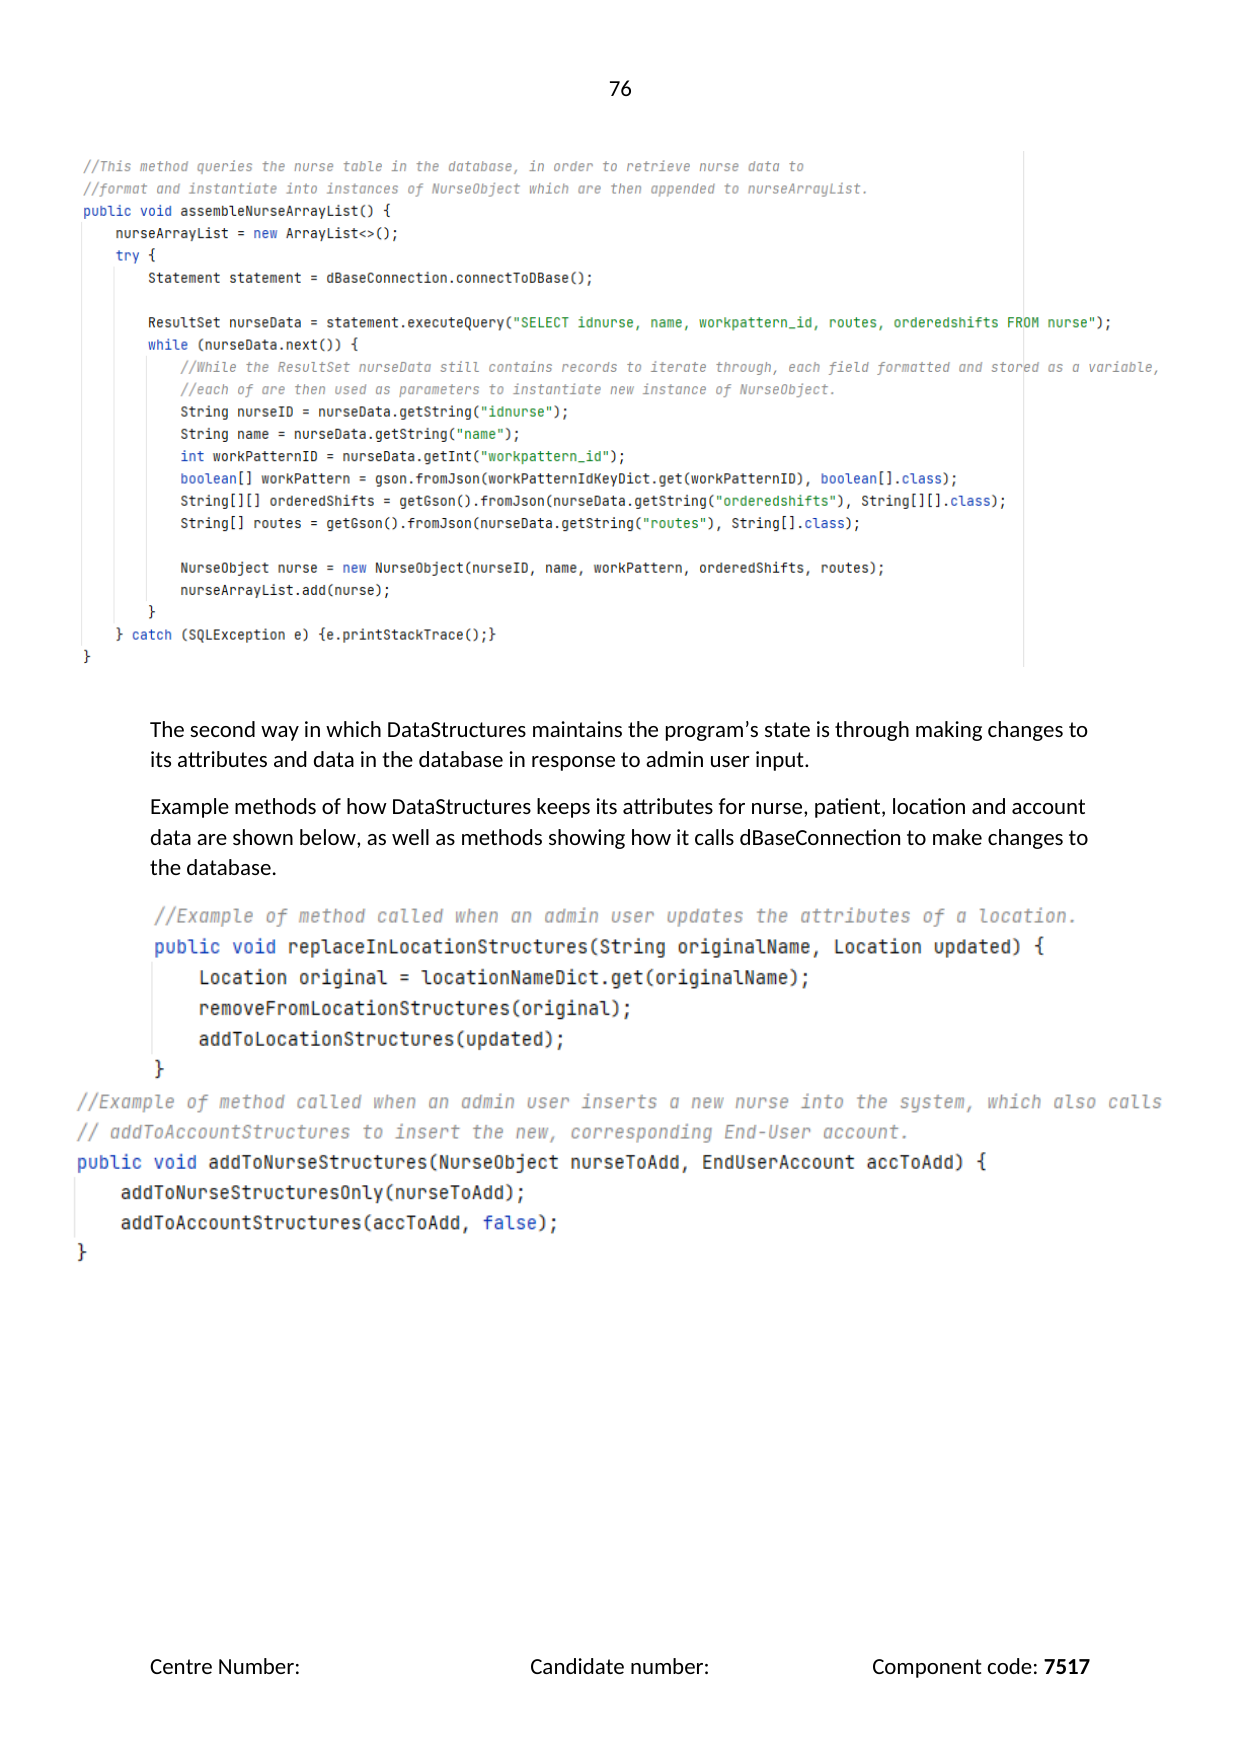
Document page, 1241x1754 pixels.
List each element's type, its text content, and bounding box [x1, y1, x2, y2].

picture [74, 151, 1166, 667]
text Example methods of how DataStructures keeps its attributes for nurse, patient, location and account data are shown below, as well as methods showing how it calls dBaseConnection to make changes to the database. [150, 792, 1090, 881]
text The second way in which DataStructures maintains the program’s state is through making changes to its attributes and data in the database in response to admin user input. [150, 715, 1090, 774]
picture [70, 899, 1171, 1268]
